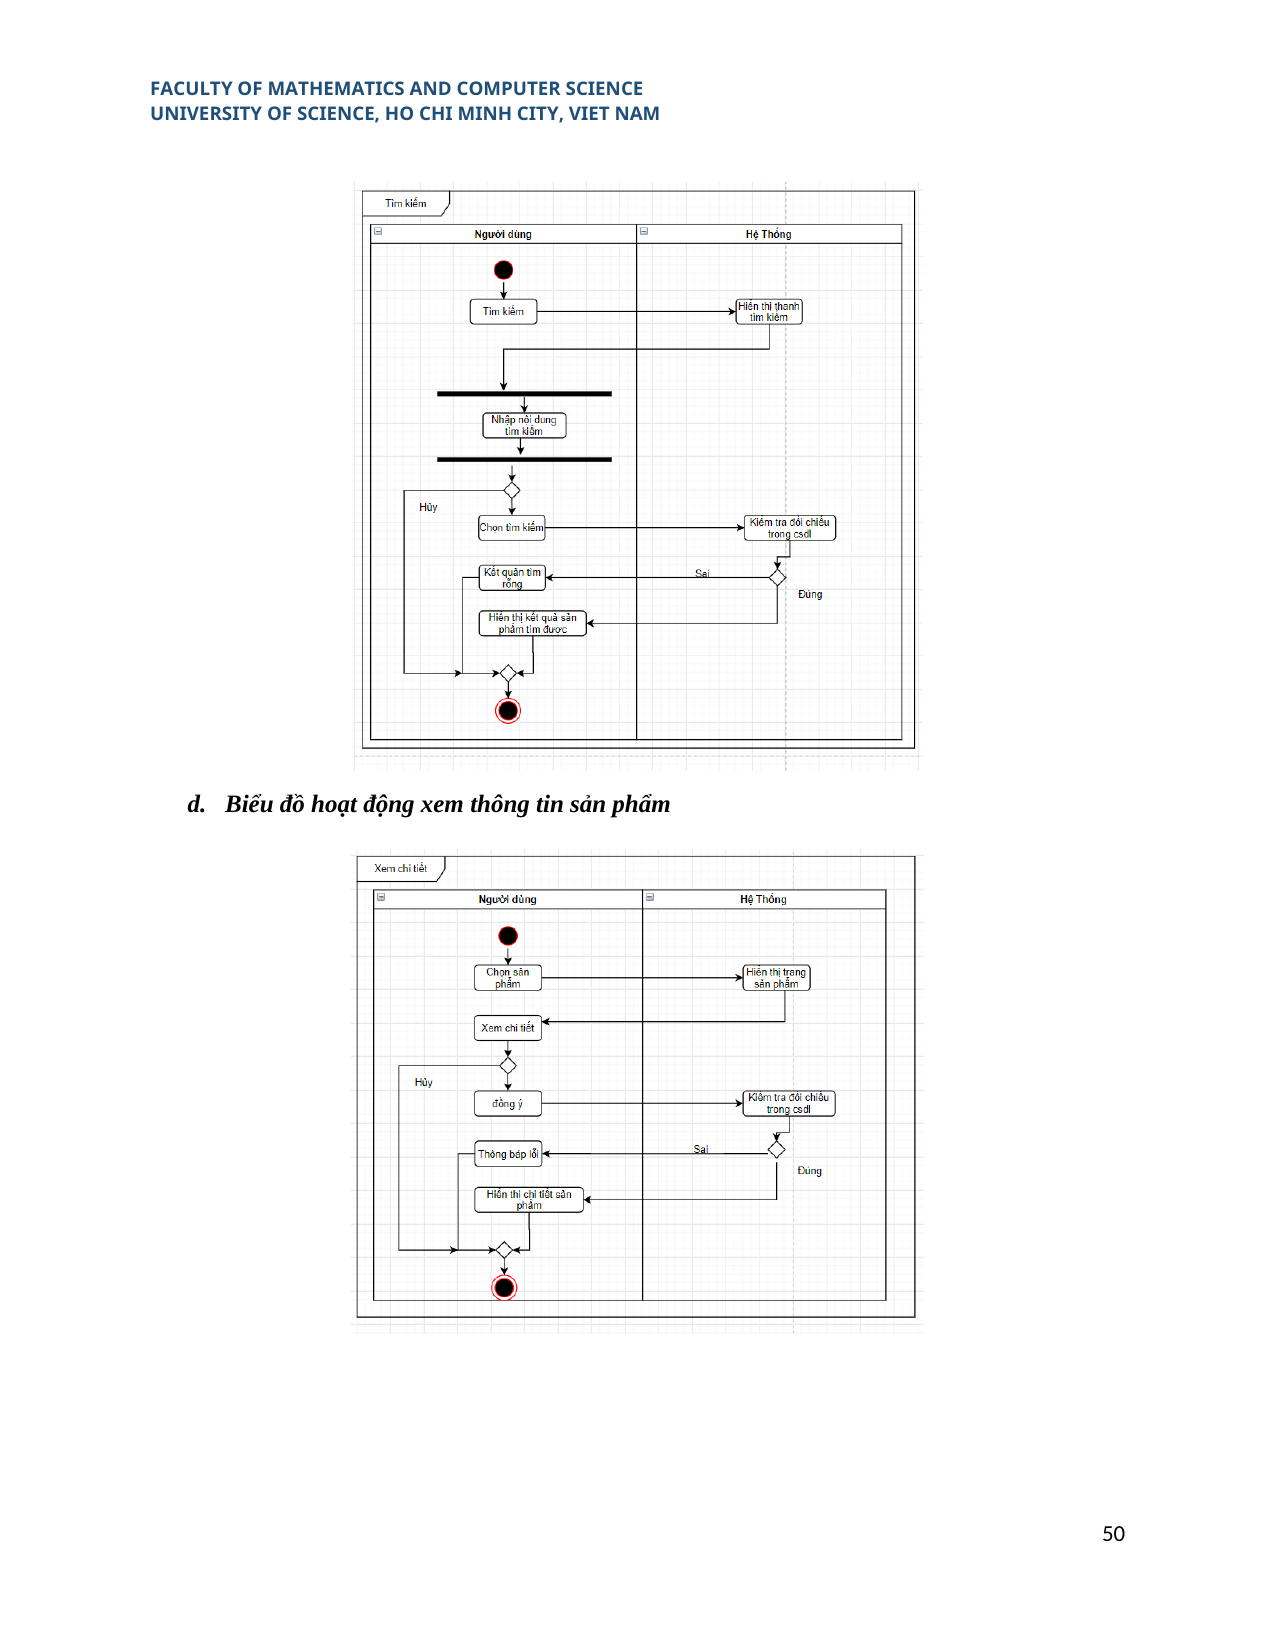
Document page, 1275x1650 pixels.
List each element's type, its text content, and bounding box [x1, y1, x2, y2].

picture [352, 182, 923, 771]
list Biểu đồ hoạt động xem thông tin sản phẩm [187, 789, 1125, 818]
picture [350, 849, 925, 1334]
